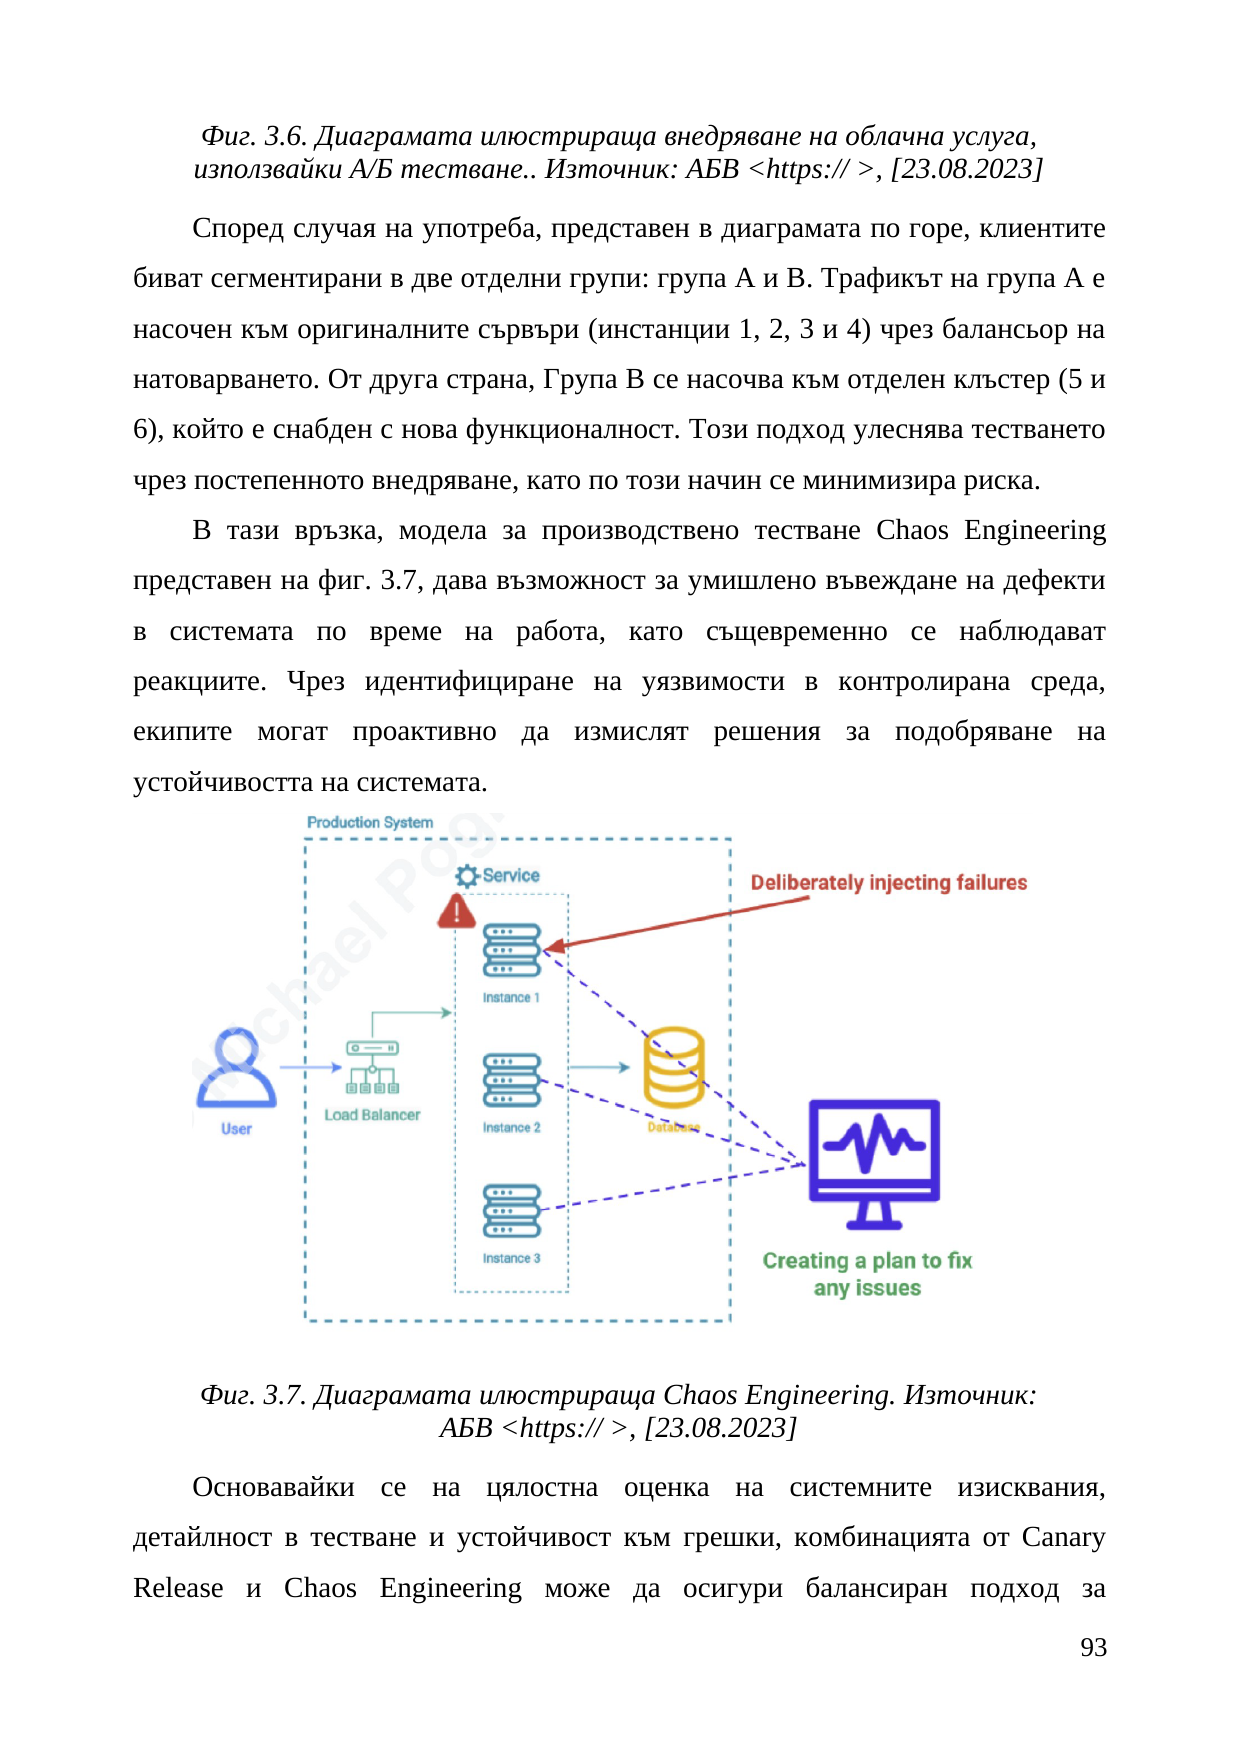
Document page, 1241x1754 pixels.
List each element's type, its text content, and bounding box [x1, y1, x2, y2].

title Фиг. 3.6. Диаграмата илюстрираща внедряване на облачна услуга, използвайки А/Б тестване.. Източник: АБВ <https:// >, [23.08.2023] [192, 118, 1048, 185]
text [133, 1469, 1107, 1603]
text Според случая на употреба, представен в диаграмата по горе, клиентите биват сегментирани в две отделни групи: група A и B. Трафикът на група A е насочен към оригиналните сървъри (инстанции 1, 2, 3 и 4) чрез балансьор на натоварването. От друга страна, Група B се насочва към отделен клъстер (5 и 6), който е снабден с нова функционалност. Този подход улеснява тестването чрез постепенното внедряване, като по този начин се минимизира риска. [133, 210, 1107, 495]
title Фиг. 3.7. Диаграмата илюстрираща Chaos Engineering. Източник: АБВ <https:// >, [23.08.2023] [192, 1377, 1048, 1444]
picture [192, 813, 1033, 1336]
text В тази връзка, модела за производствено тестване Chaos Engineering представен на фиг. 3.7, дава възможност за умишлено въвеждане на дефекти в системата по време на работа, като същевременно се наблюдават реакциите. Чрез идентифициране на уязвимости в контролирана среда, екипите могат проактивно да измислят решения за подобряване на устойчивостта на системата. [133, 512, 1107, 797]
